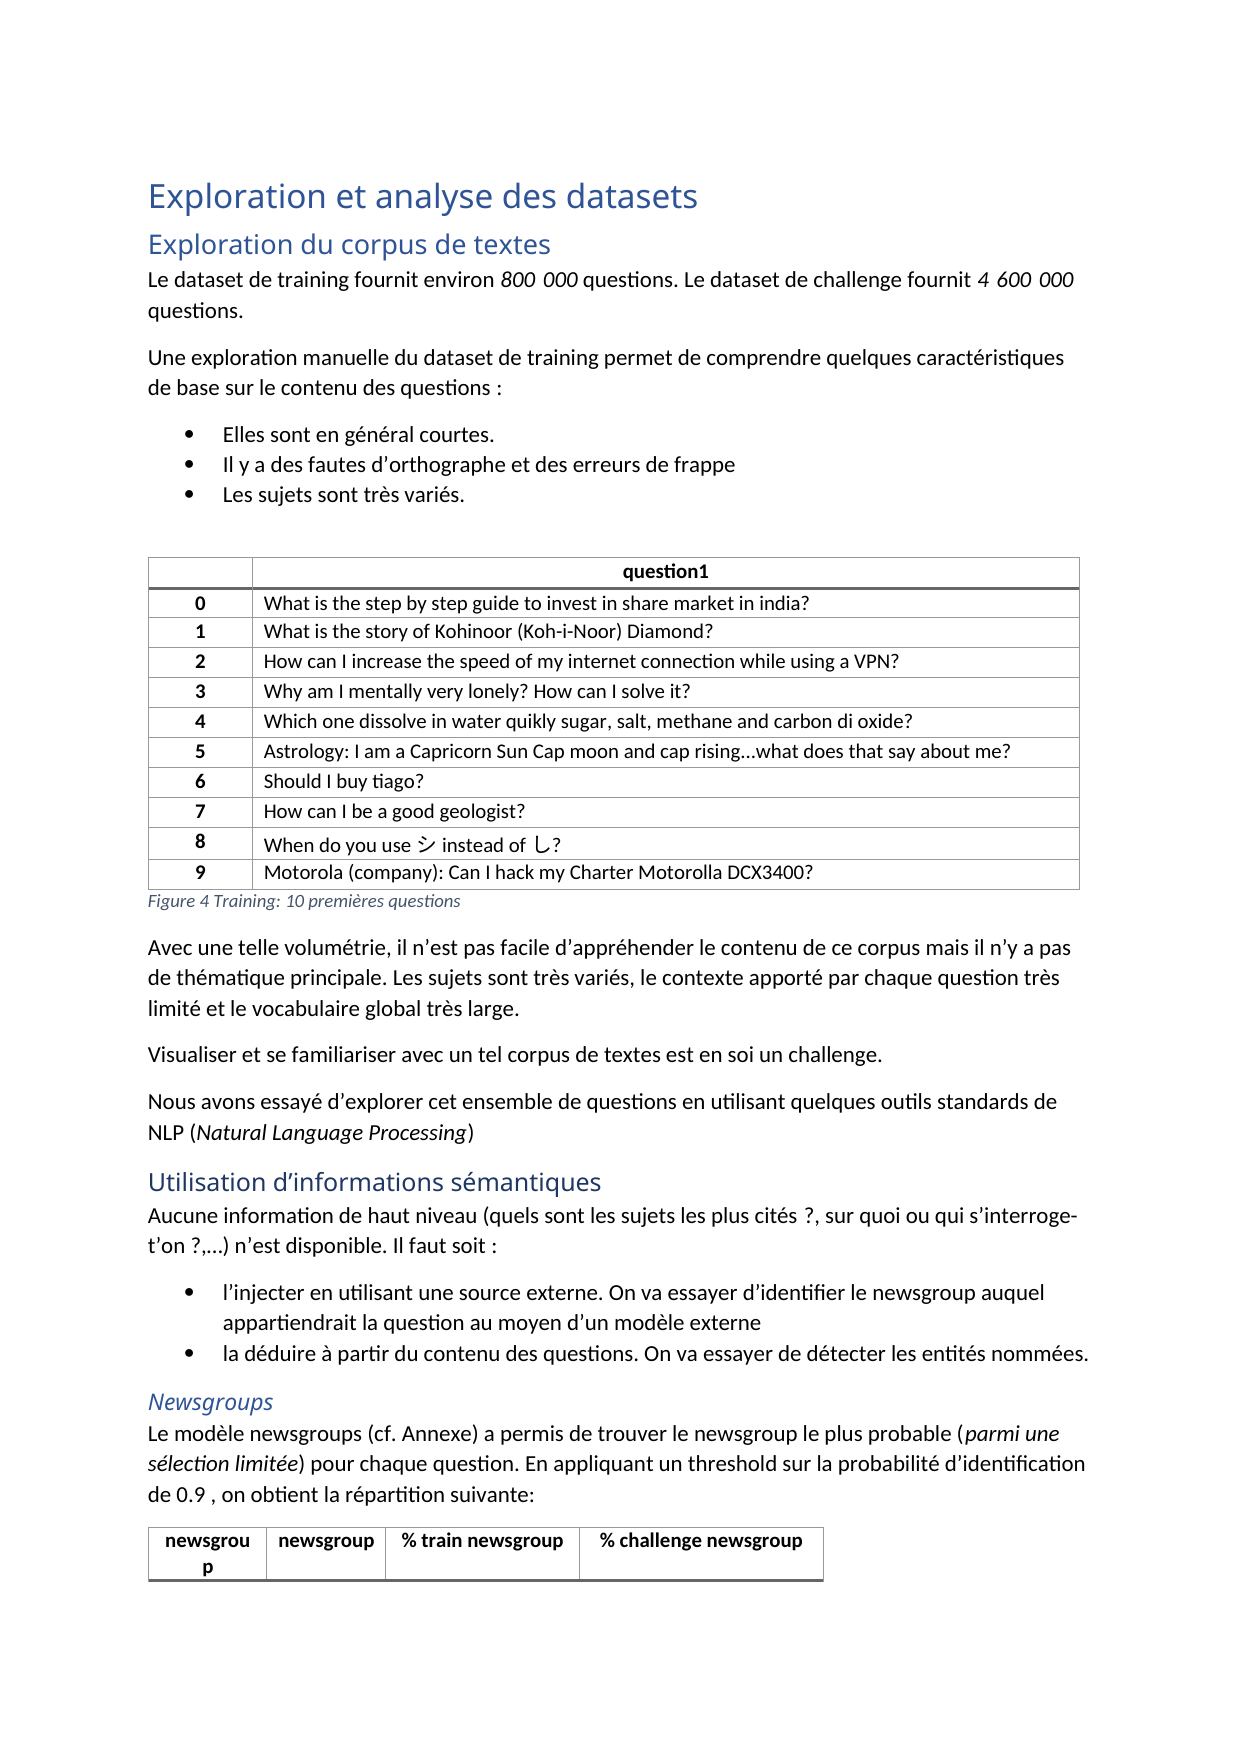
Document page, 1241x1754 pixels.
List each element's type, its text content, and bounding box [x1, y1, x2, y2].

table_cell 8 [149, 828, 252, 858]
table_cell What is the story of Kohinoor (Koh-i-Noor) Diamond? [253, 618, 1079, 647]
table_cell Why am I mentally very lonely? How can I solve it? [253, 678, 1079, 707]
text Une exploration manuelle du dataset de training permet de comprendre quelques caractéristiques de base sur le contenu des questions : [148, 343, 1093, 401]
list Les sujets sont très variés. [185, 480, 1093, 508]
table_cell How can I be a good geologist? [253, 798, 1079, 827]
table_cell 3 [149, 678, 252, 707]
table_cell When do you use シ instead of し? [253, 828, 1079, 858]
table_cell 0 [149, 590, 252, 617]
table_cell 2 [149, 648, 252, 677]
text Le dataset de training fournit environ 800 000 questions. Le dataset de challenge fournit 4 600 000 questions. [148, 266, 1093, 324]
table_cell 5 [149, 738, 252, 767]
table_cell 6 [149, 768, 252, 797]
subtitle Newsgroups [148, 1386, 1093, 1417]
table_header question1 [253, 558, 1079, 587]
text Figure 4 Training: 10 premières questions [148, 889, 1093, 912]
table_header % challenge newsgroup [580, 1528, 823, 1578]
list l’injecter en utilisant une source externe. On va essayer d’identifier le newsgroup auquel appartiendrait la question au moyen d’un modèle externe [185, 1278, 1093, 1337]
text Nous avons essayé d’explorer cet ensemble de questions en utilisant quelques outils standards de NLP (Natural Language Processing) [148, 1087, 1093, 1146]
list Elles sont en général courtes. [185, 420, 1093, 448]
subtitle Utilisation d’informations sémantiques [148, 1164, 1093, 1198]
table_header % train newsgroup [386, 1528, 579, 1578]
subtitle Exploration du corpus de textes [148, 226, 1093, 263]
table_cell Astrology: I am a Capricorn Sun Cap moon and cap rising...what does that say about me? [253, 738, 1079, 767]
text Visualiser et se familiariser avec un tel corpus de textes est en soi un challenge. [148, 1041, 1093, 1068]
table_cell 4 [149, 708, 252, 737]
text Avec une telle volumétrie, il n’est pas facile d’appréhender le contenu de ce corpus mais il n’y a pas de thématique principale. Les sujets sont très variés, le contexte apporté par chaque question très limité et le vocabulaire global très large. [148, 933, 1093, 1022]
table_header newsgroup [267, 1528, 385, 1578]
table_cell 7 [149, 798, 252, 827]
table_cell Should I buy tiago? [253, 768, 1079, 797]
text Le modèle newsgroups (cf. Annexe) a permis de trouver le newsgroup le plus probable (parmi une sélection limitée) pour chaque question. En appliquant un threshold sur la probabilité d’identification de 0.9 , on obtient la répartition suivante: [148, 1419, 1093, 1508]
table_cell 1 [149, 618, 252, 647]
table_header [149, 558, 252, 587]
list la déduire à partir du contenu des questions. On va essayer de détecter les entités nommées. [185, 1339, 1093, 1367]
text Aucune information de haut niveau (quels sont les sujets les plus cités ?, sur quoi ou qui s’interroge-t’on ?,…) n’est disponible. Il faut soit : [148, 1201, 1093, 1259]
table_cell How can I increase the speed of my internet connection while using a VPN? [253, 648, 1079, 677]
subtitle Exploration et analyse des datasets [148, 173, 1093, 218]
table_cell Motorola (company): Can I hack my Charter Motorolla DCX3400? [253, 860, 1079, 888]
table_header newsgroup [149, 1528, 266, 1578]
table_cell What is the step by step guide to invest in share market in india? [253, 590, 1079, 617]
list Il y a des fautes d’orthographe et des erreurs de frappe [185, 450, 1093, 478]
table_cell 9 [149, 860, 252, 888]
table_cell Which one dissolve in water quikly sugar, salt, methane and carbon di oxide? [253, 708, 1079, 737]
